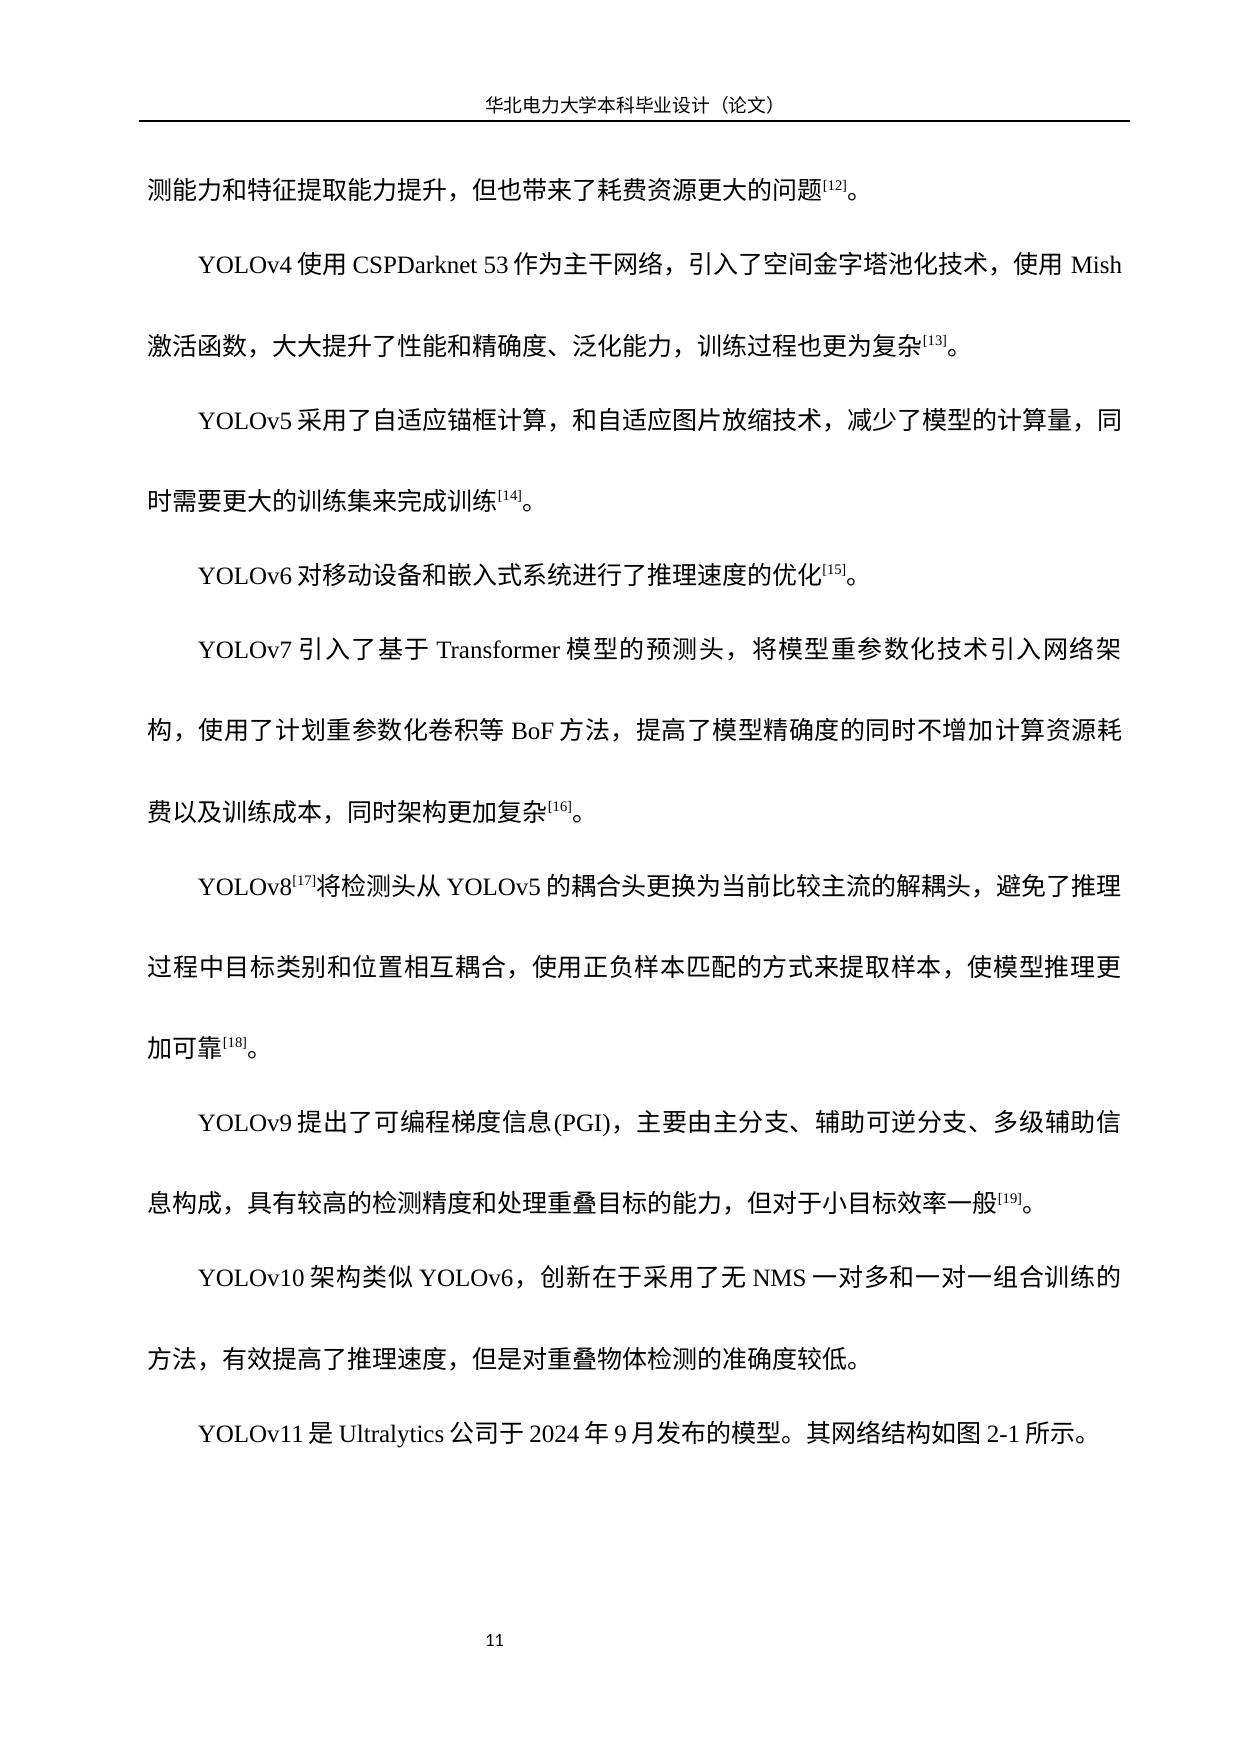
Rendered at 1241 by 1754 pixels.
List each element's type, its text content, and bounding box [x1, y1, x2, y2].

text YOLOv6对移动设备和嵌入式系统进行了推理速度的优化[15]。 [148, 541, 1122, 606]
text YOLOv11是Ultralytics公司于2024年9月发布的模型。其网络结构如图2-1所示。 [148, 1399, 1122, 1464]
text YOLOv9提出了可编程梯度信息(PGI)，主要由主分支、辅助可逆分支、多级辅助信息构成，具有较高的检测精度和处理重叠目标的能力，但对于小目标效率一般[19]。 [148, 1088, 1122, 1234]
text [148, 156, 1122, 221]
text YOLOv4使用CSPDarknet 53作为主干网络，引入了空间金字塔池化技术，使用Mish激活函数，大大提升了性能和精确度、泛化能力，训练过程也更为复杂[13]。 [148, 230, 1122, 377]
text YOLOv7引入了基于Transformer模型的预测头，将模型重参数化技术引入网络架构，使用了计划重参数化卷积等BoF方法，提高了模型精确度的同时不增加计算资源耗费以及训练成本，同时架构更加复杂[16]。 [148, 615, 1122, 843]
text YOLOv10架构类似YOLOv6，创新在于采用了无NMS一对多和一对一组合训练的方法，有效提高了推理速度，但是对重叠物体检测的准确度较低。 [148, 1243, 1122, 1390]
text YOLOv8[17]将检测头从YOLOv5的耦合头更换为当前比较主流的解耦头，避免了推理过程中目标类别和位置相互耦合，使用正负样本匹配的方式来提取样本，使模型推理更加可靠[18]。 [148, 852, 1122, 1079]
text YOLOv5采用了自适应锚框计算，和自适应图片放缩技术，减少了模型的计算量，同时需要更大的训练集来完成训练[14]。 [148, 386, 1122, 532]
